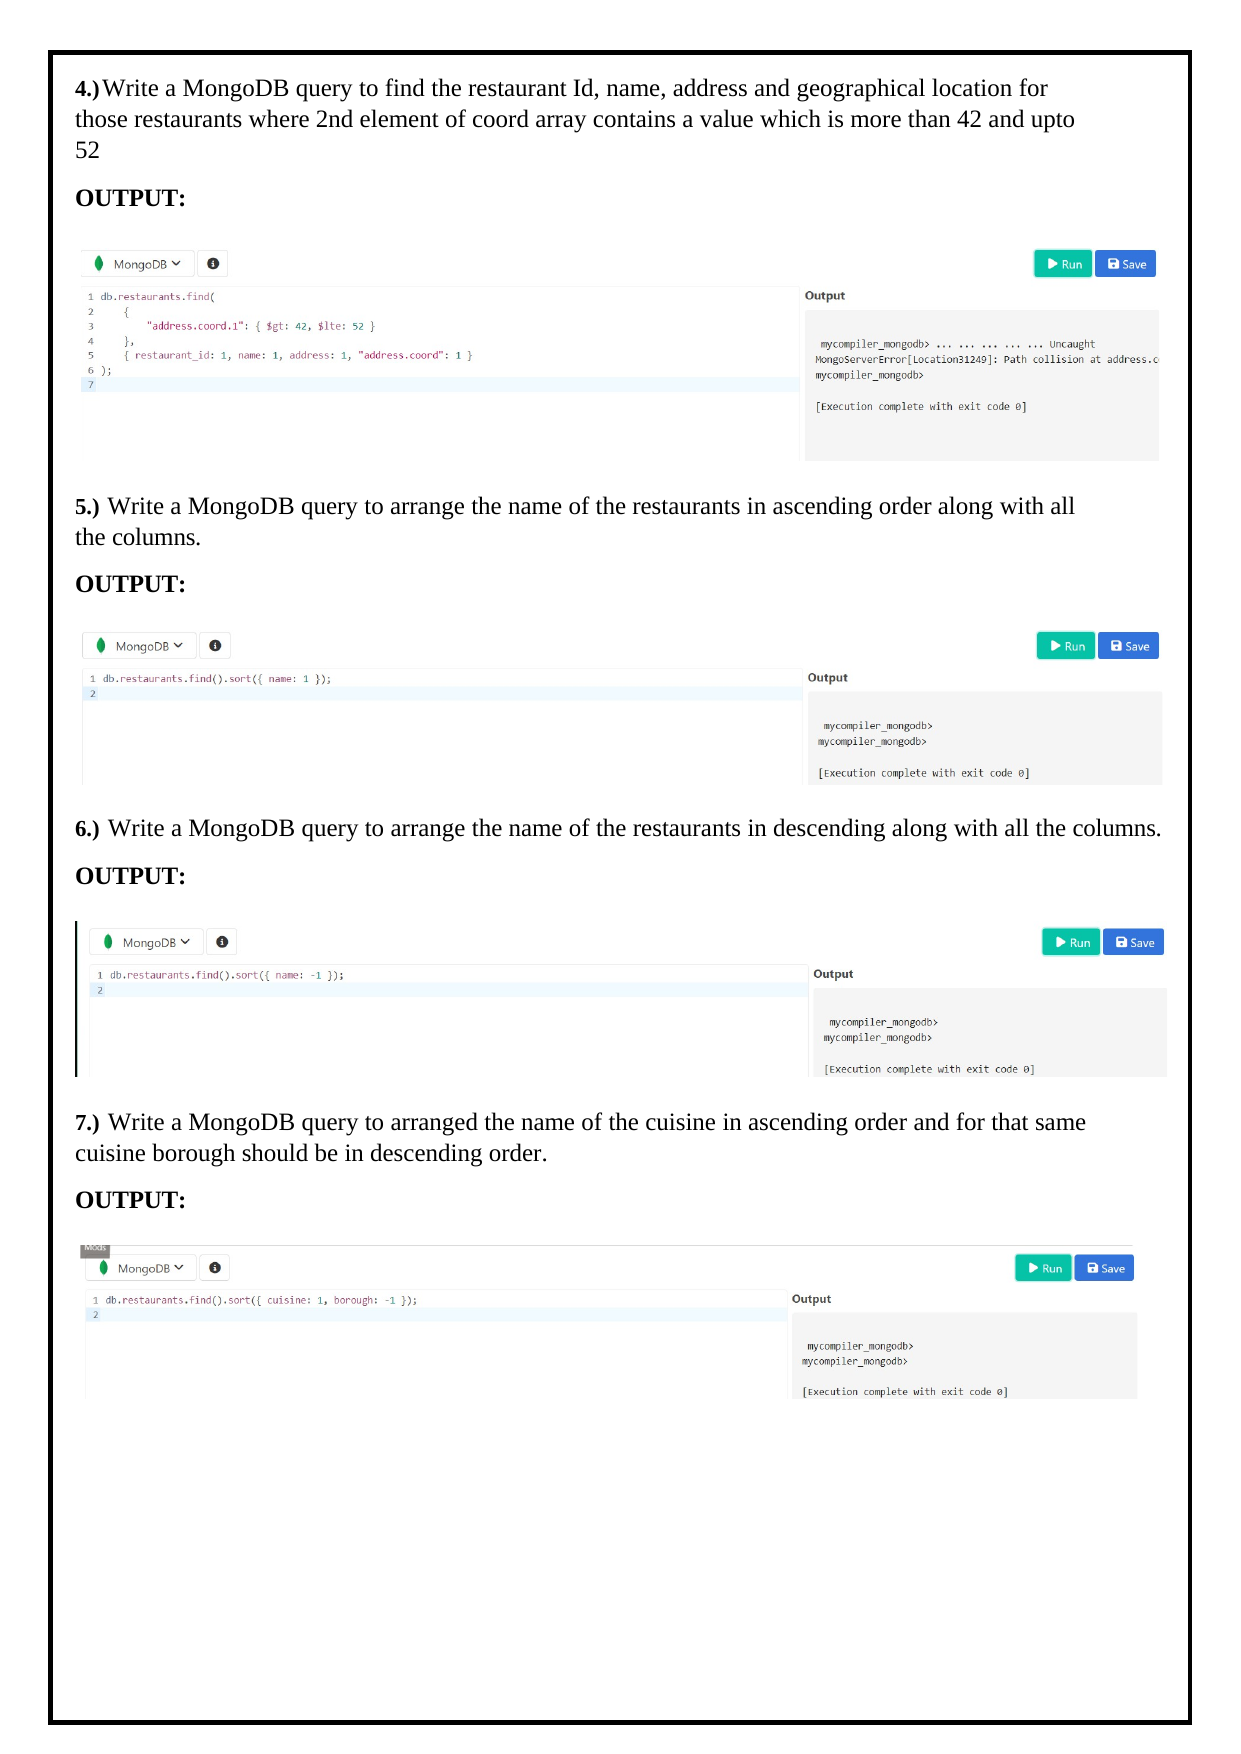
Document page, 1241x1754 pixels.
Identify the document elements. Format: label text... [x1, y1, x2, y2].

picture [81, 248, 1160, 461]
list Write a MongoDB query to arrange the name of the restaurants in descending along with all the columns. [75, 813, 1188, 842]
subtitle OUTPUT: [75, 861, 1188, 890]
picture [82, 630, 1163, 785]
picture [75, 921, 1168, 1077]
subtitle OUTPUT: [75, 569, 1188, 598]
picture [80, 1245, 1138, 1399]
list Write a MongoDB query to arranged the name of the cuisine in ascending order and for that same cuisine borough should be in descending order. [75, 1107, 1162, 1167]
list Write a MongoDB query to find the restaurant Id, name, address and geographical location for those restaurants where 2nd element of coord array contains a value which is more than 42 and upto 52 [75, 73, 1106, 164]
list Write a MongoDB query to arrange the name of the restaurants in ascending order along with all the columns. [75, 491, 1111, 551]
subtitle OUTPUT: [75, 183, 1188, 212]
subtitle OUTPUT: [75, 1186, 1188, 1214]
